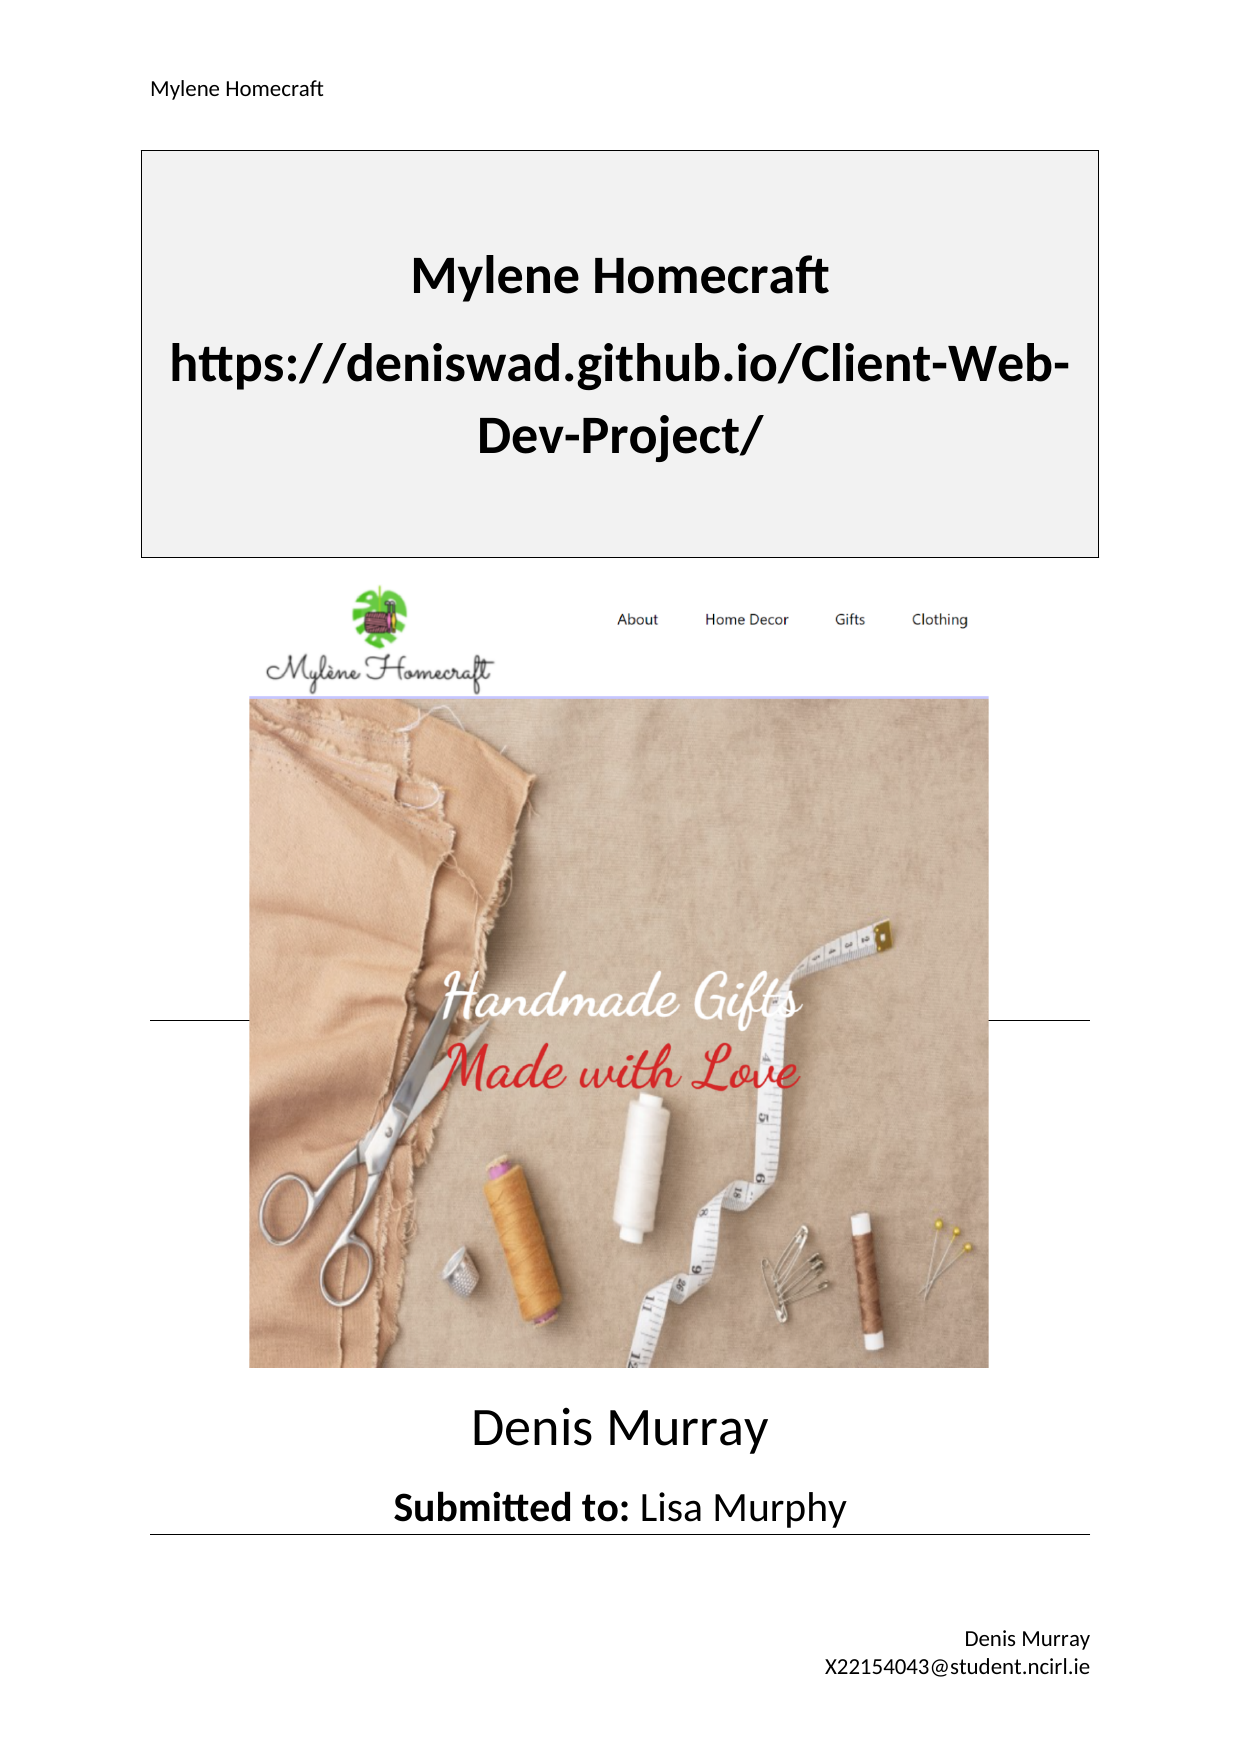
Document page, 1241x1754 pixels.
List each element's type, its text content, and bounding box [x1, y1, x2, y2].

text Denis Murray [150, 1021, 1090, 1459]
text https://deniswad.github.io/Client-Web-Dev-Project/ [142, 326, 1098, 467]
picture [247, 584, 989, 1366]
text Mylene Homecraft [142, 238, 1098, 307]
text Submitted to: Lisa Murphy [150, 1478, 1090, 1534]
